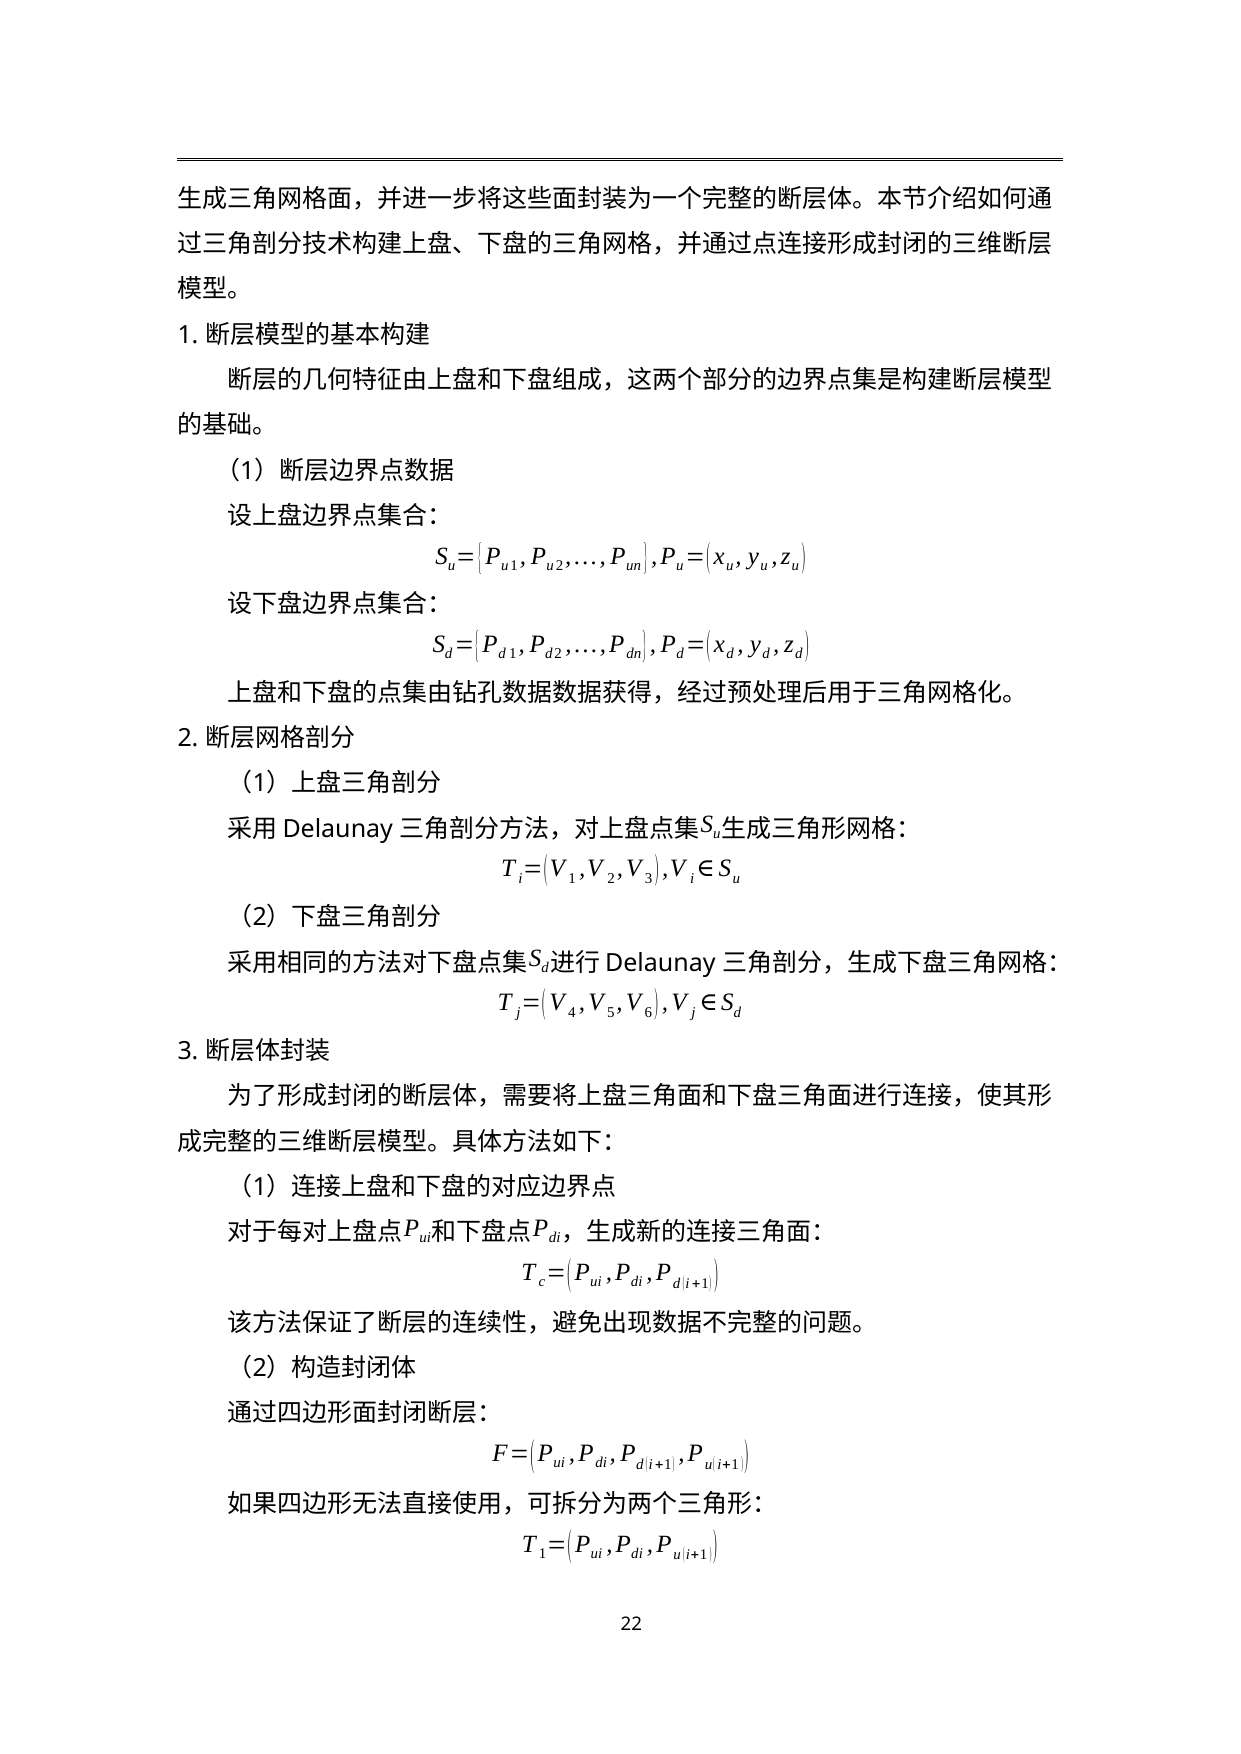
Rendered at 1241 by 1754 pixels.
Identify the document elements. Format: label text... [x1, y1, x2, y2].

text 为了形成封闭的断层体，需要将上盘三角面和下盘三角面进行连接，使其形成完整的三维断层模型。具体方法如下： [177, 1076, 1063, 1157]
text 采用相同的方法对下盘点集进行Delaunay 三角剖分，生成下盘三角网格： [177, 942, 1063, 978]
text 通过四边形面封闭断层： [177, 1393, 1063, 1429]
text （1）连接上盘和下盘的对应边界点 [177, 1166, 1063, 1203]
text （1）上盘三角剖分 [177, 763, 1063, 799]
text 上盘和下盘的点集由钻孔数据数据获得，经过预处理后用于三角网格化。 [177, 672, 1063, 708]
text 断层的几何特征由上盘和下盘组成，这两个部分的边界点集是构建断层模型的基础。 [177, 359, 1063, 441]
text 设下盘边界点集合： [177, 584, 1063, 620]
text 该方法保证了断层的连续性，避免出现数据不完整的问题。 [177, 1302, 1063, 1338]
text 对于每对上盘点和下盘点，生成新的连接三角面： [177, 1212, 1063, 1248]
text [177, 178, 1063, 305]
text （1）断层边界点数据 [177, 450, 1063, 486]
text 3. 断层体封装 [177, 1030, 1063, 1067]
text 采用Delaunay 三角剖分方法，对上盘点集生成三角形网格： [177, 808, 1063, 844]
text 1. 断层模型的基本构建 [177, 314, 1063, 350]
text 2. 断层网格剖分 [177, 718, 1063, 754]
text 设上盘边界点集合： [177, 495, 1063, 532]
text （2）下盘三角剖分 [177, 897, 1063, 933]
text （2）构造封闭体 [177, 1347, 1063, 1384]
text 如果四边形无法直接使用，可拆分为两个三角形： [177, 1483, 1063, 1519]
